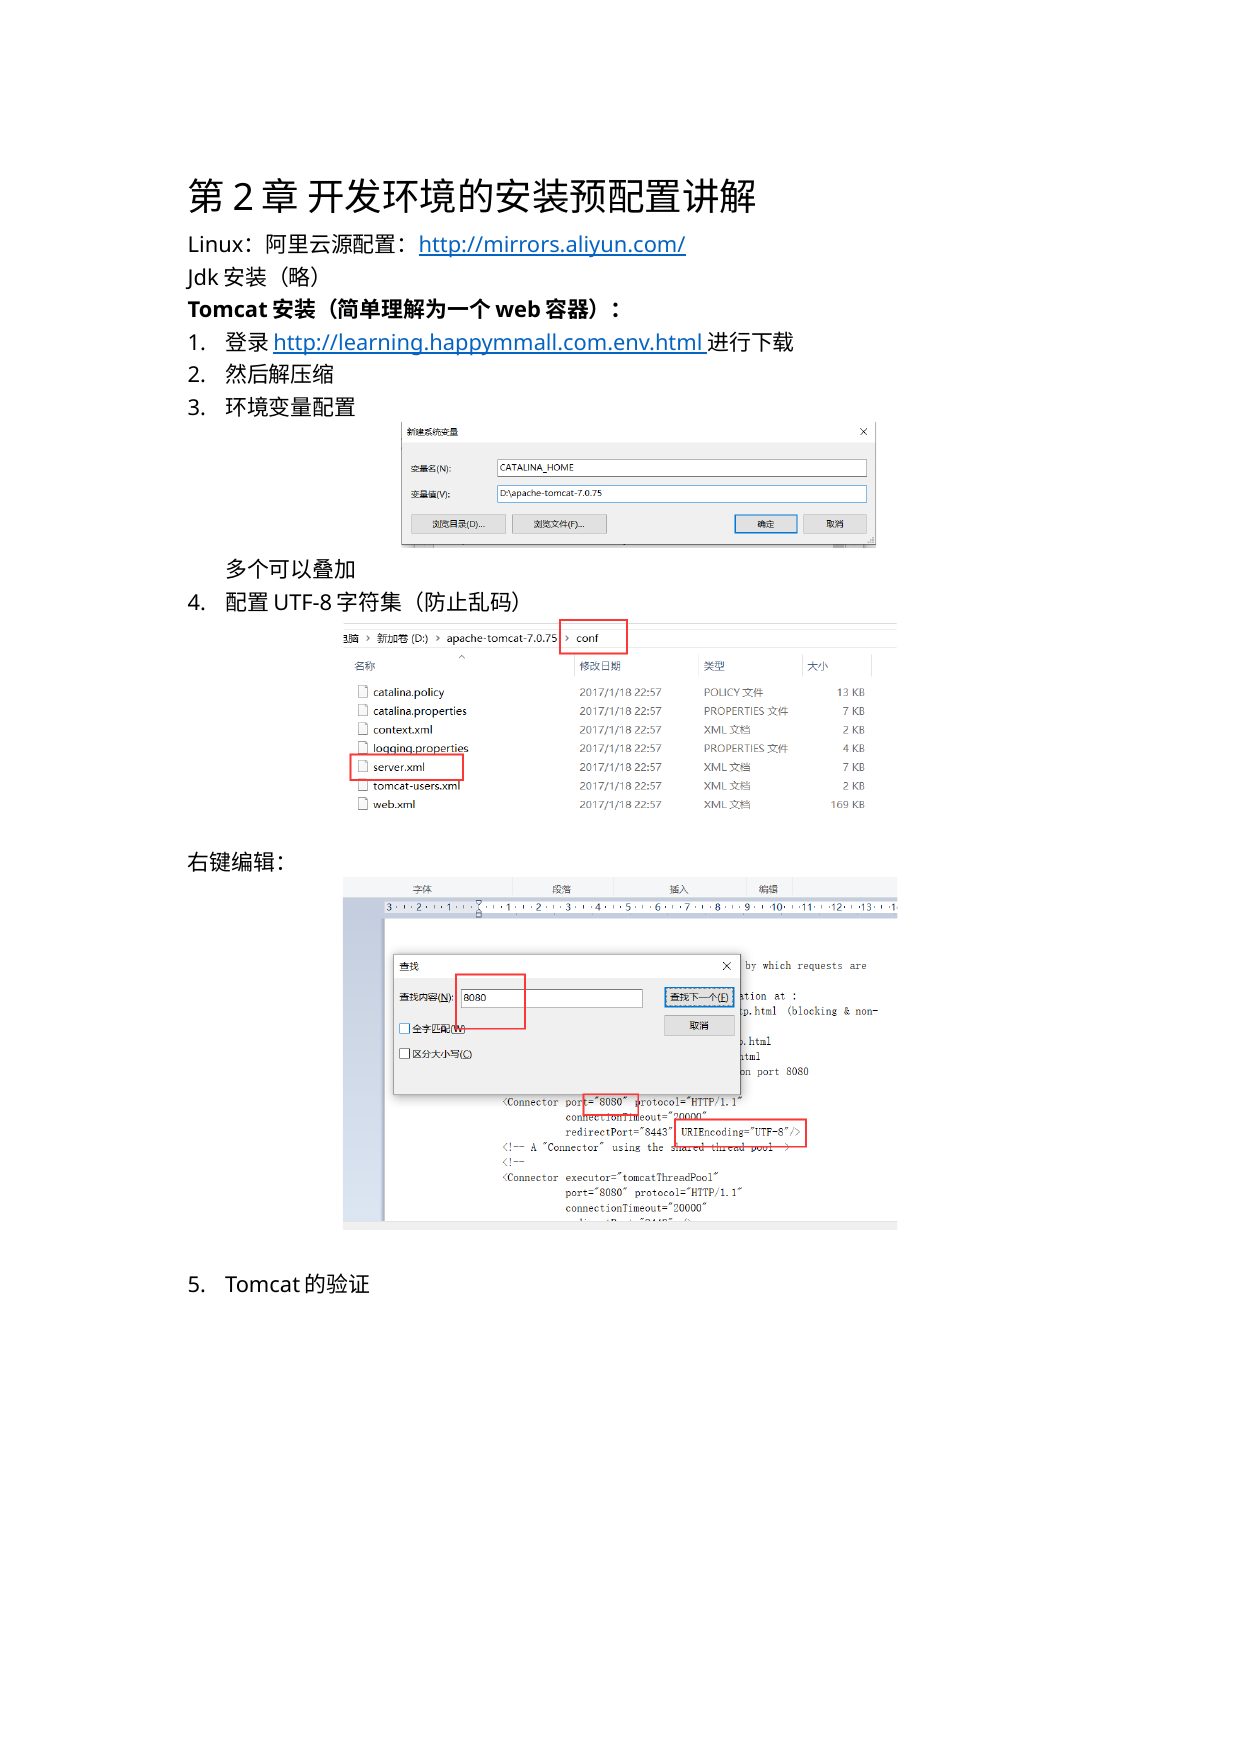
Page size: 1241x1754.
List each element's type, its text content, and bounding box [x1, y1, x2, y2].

picture [342, 877, 898, 1230]
text Tomcat安装（简单理解为一个web容器）： [187, 292, 1053, 324]
text Linux：阿里云源配置：http://mirrors.aliyun.com/ [187, 227, 1053, 259]
list Tomcat的验证 [187, 1267, 1053, 1299]
list 多个可以叠加 [225, 552, 1053, 584]
subtitle 第2章 开发环境的安装预配置讲解 [187, 162, 1053, 227]
text 右键编辑： [187, 844, 1053, 877]
list 环境变量配置 [187, 389, 1053, 422]
text Jdk安装（略） [187, 259, 1053, 292]
picture [343, 617, 897, 826]
list 登录http://learning.happymmall.com.env.html进行下载 [187, 324, 1053, 357]
list 然后解压缩 [187, 357, 1053, 389]
list 配置UTF-8字符集（防止乱码） [187, 584, 1053, 617]
picture [401, 422, 877, 548]
